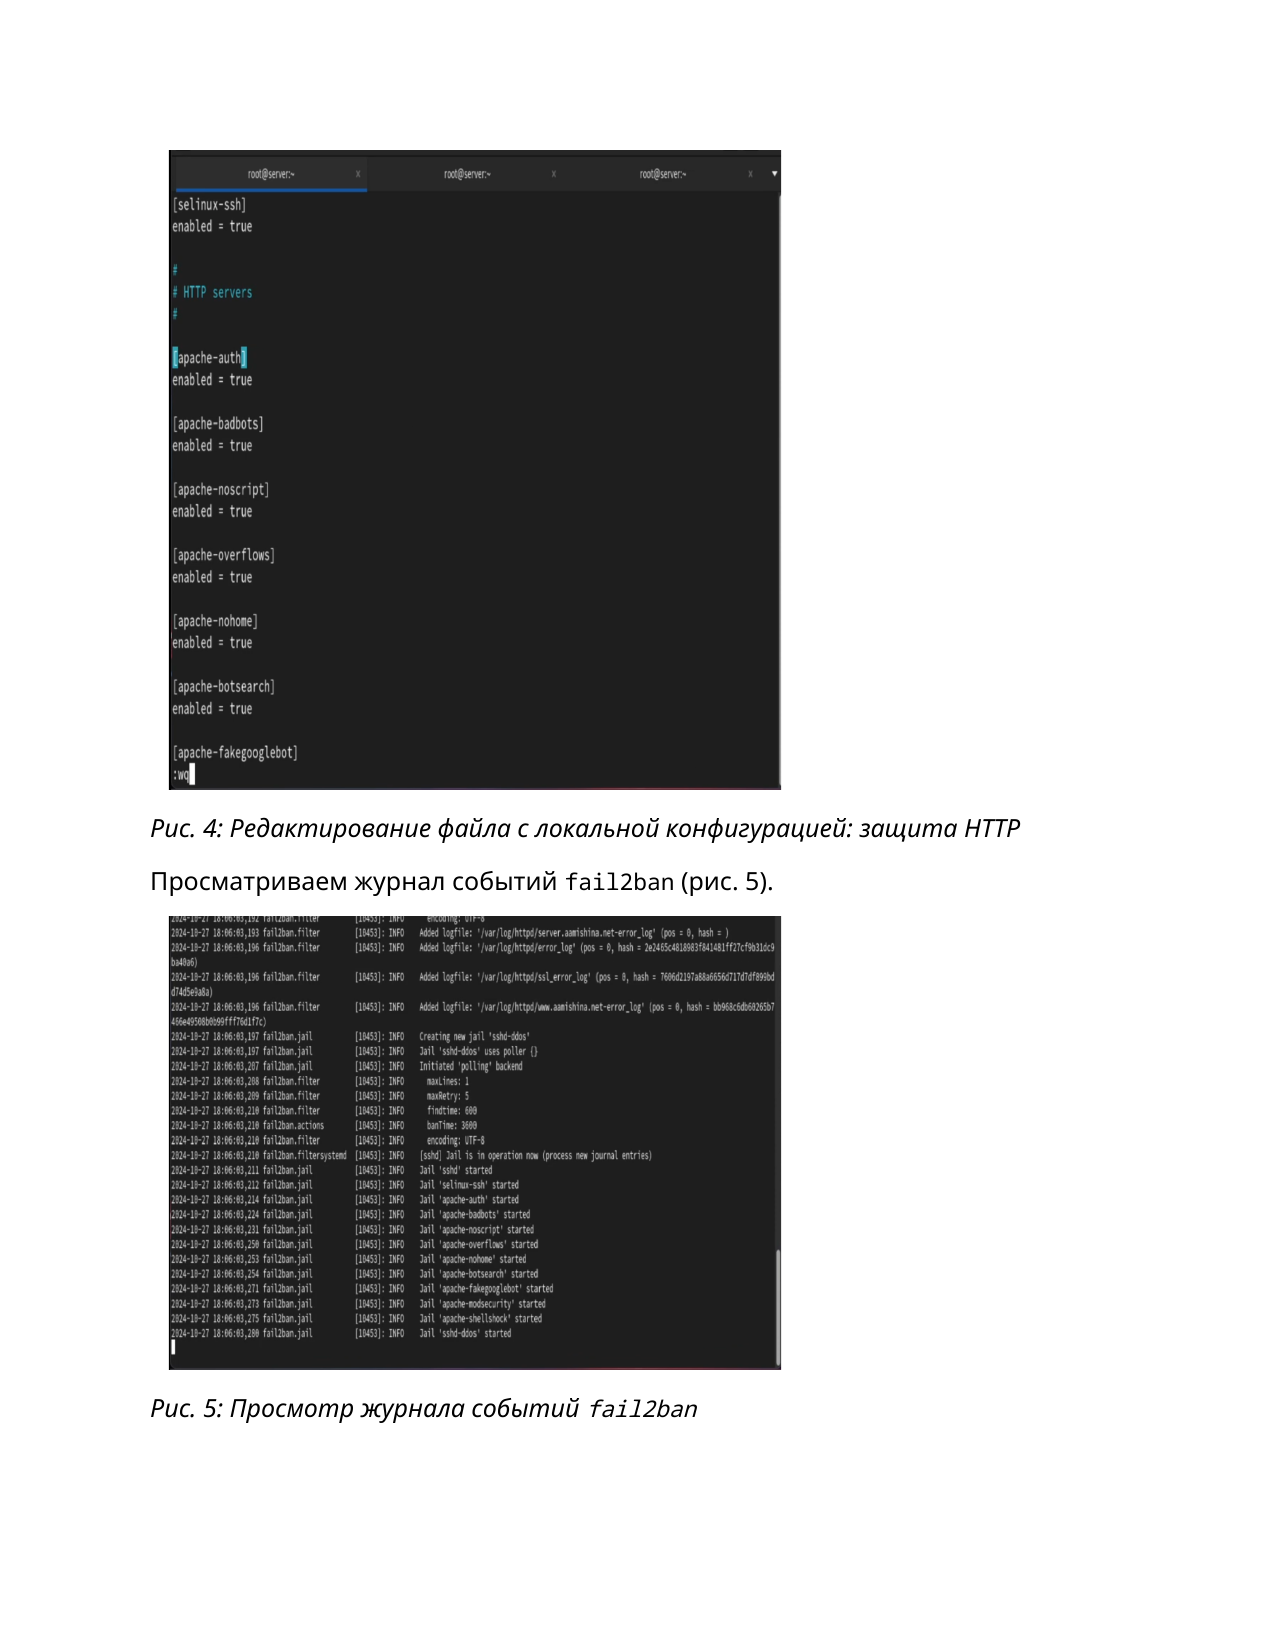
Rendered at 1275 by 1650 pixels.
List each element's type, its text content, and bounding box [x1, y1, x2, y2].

picture [168, 916, 782, 1370]
text Рис. 5: Просмотр журнала событий fail2ban [150, 1391, 1125, 1425]
picture [168, 150, 782, 790]
text Просматриваем журнал событий fail2ban (рис. 5). [150, 863, 1125, 897]
text Рис. 4: Редактирование файла c локальной конфигурацией: защита HTTP [150, 811, 1125, 845]
